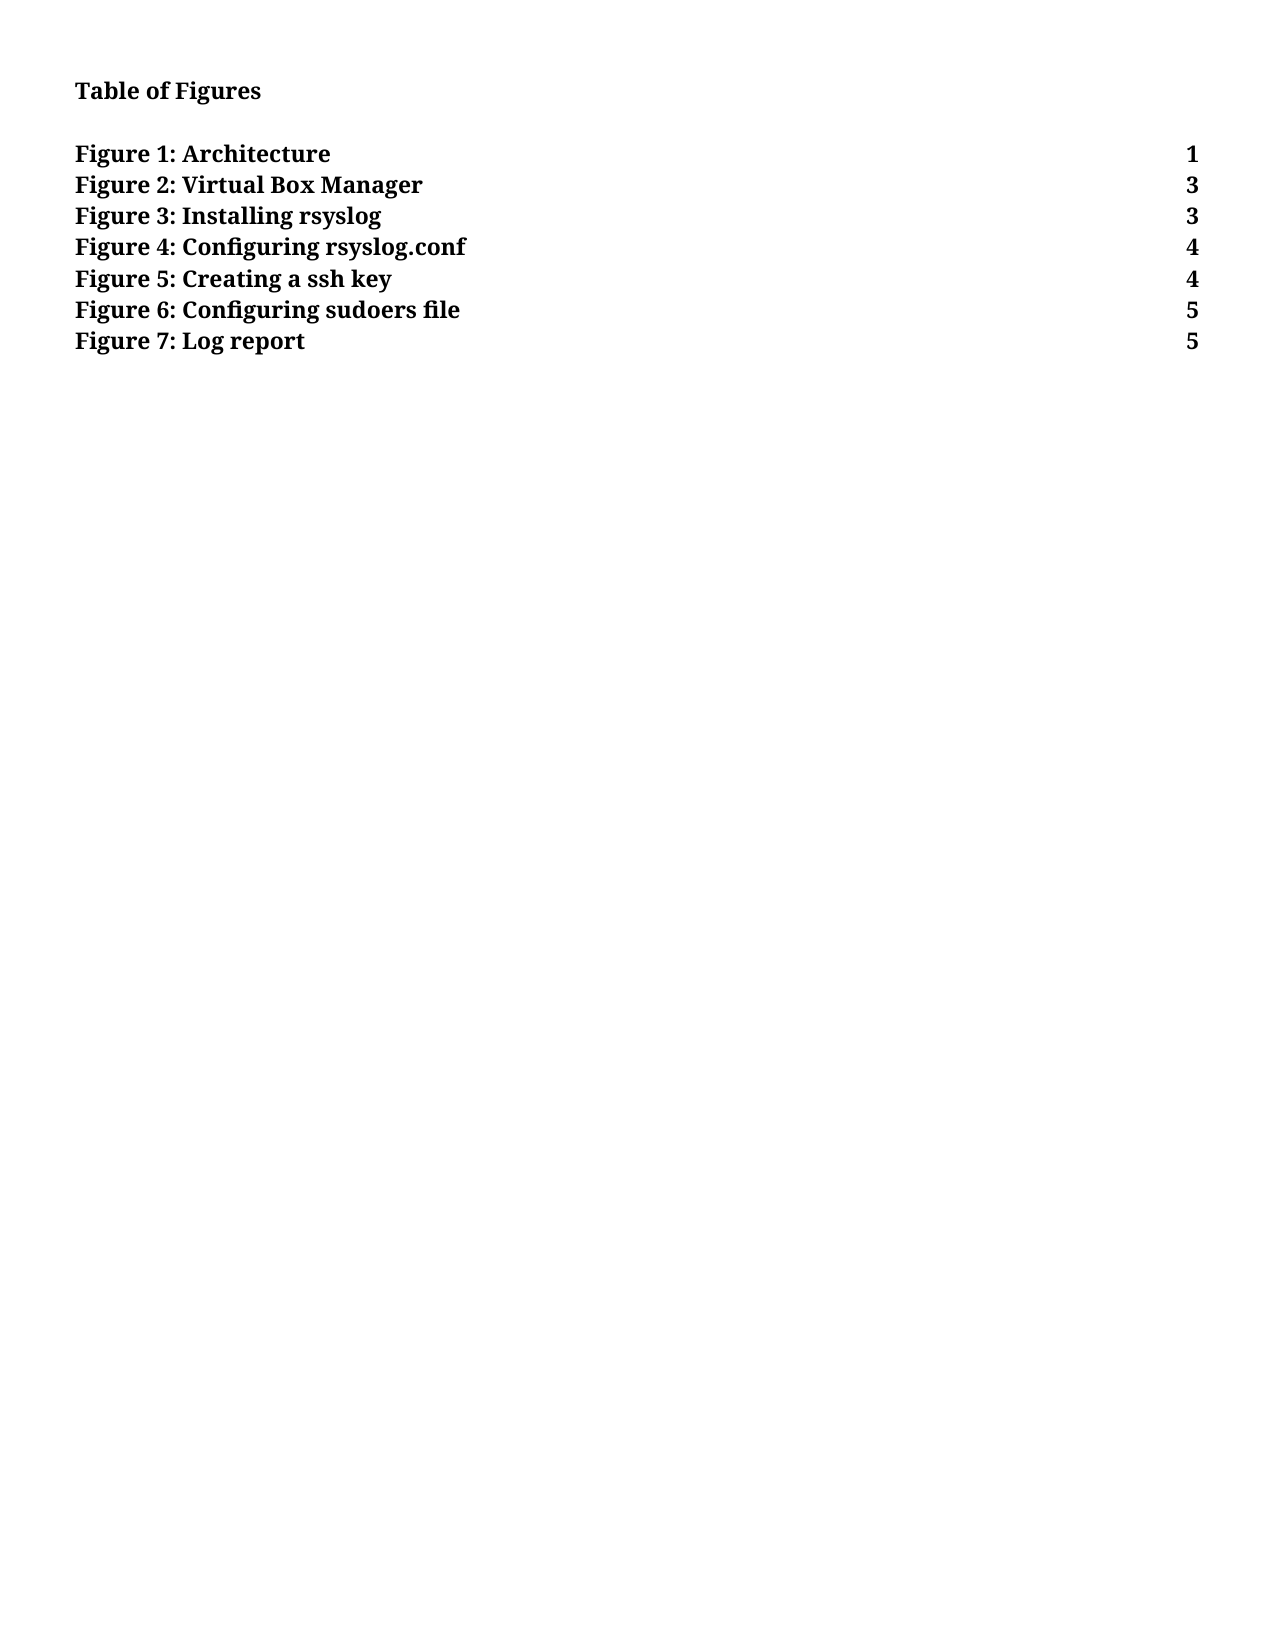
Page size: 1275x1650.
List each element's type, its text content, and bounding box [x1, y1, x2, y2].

text Figure 6: Configuring sudoers file 5 [75, 294, 1200, 325]
text Figure 1: Architecture 1 [75, 137, 1200, 169]
text Figure 5: Creating a ssh key 4 [75, 262, 1200, 294]
text Table of Figures [75, 75, 1200, 106]
text Figure 4: Configuring rsyslog.conf 4 [75, 231, 1200, 262]
text Figure 7: Log report 5 [75, 325, 1200, 356]
text Figure 3: Installing rsyslog 3 [75, 200, 1200, 231]
text Figure 2: Virtual Box Manager 3 [75, 169, 1200, 200]
